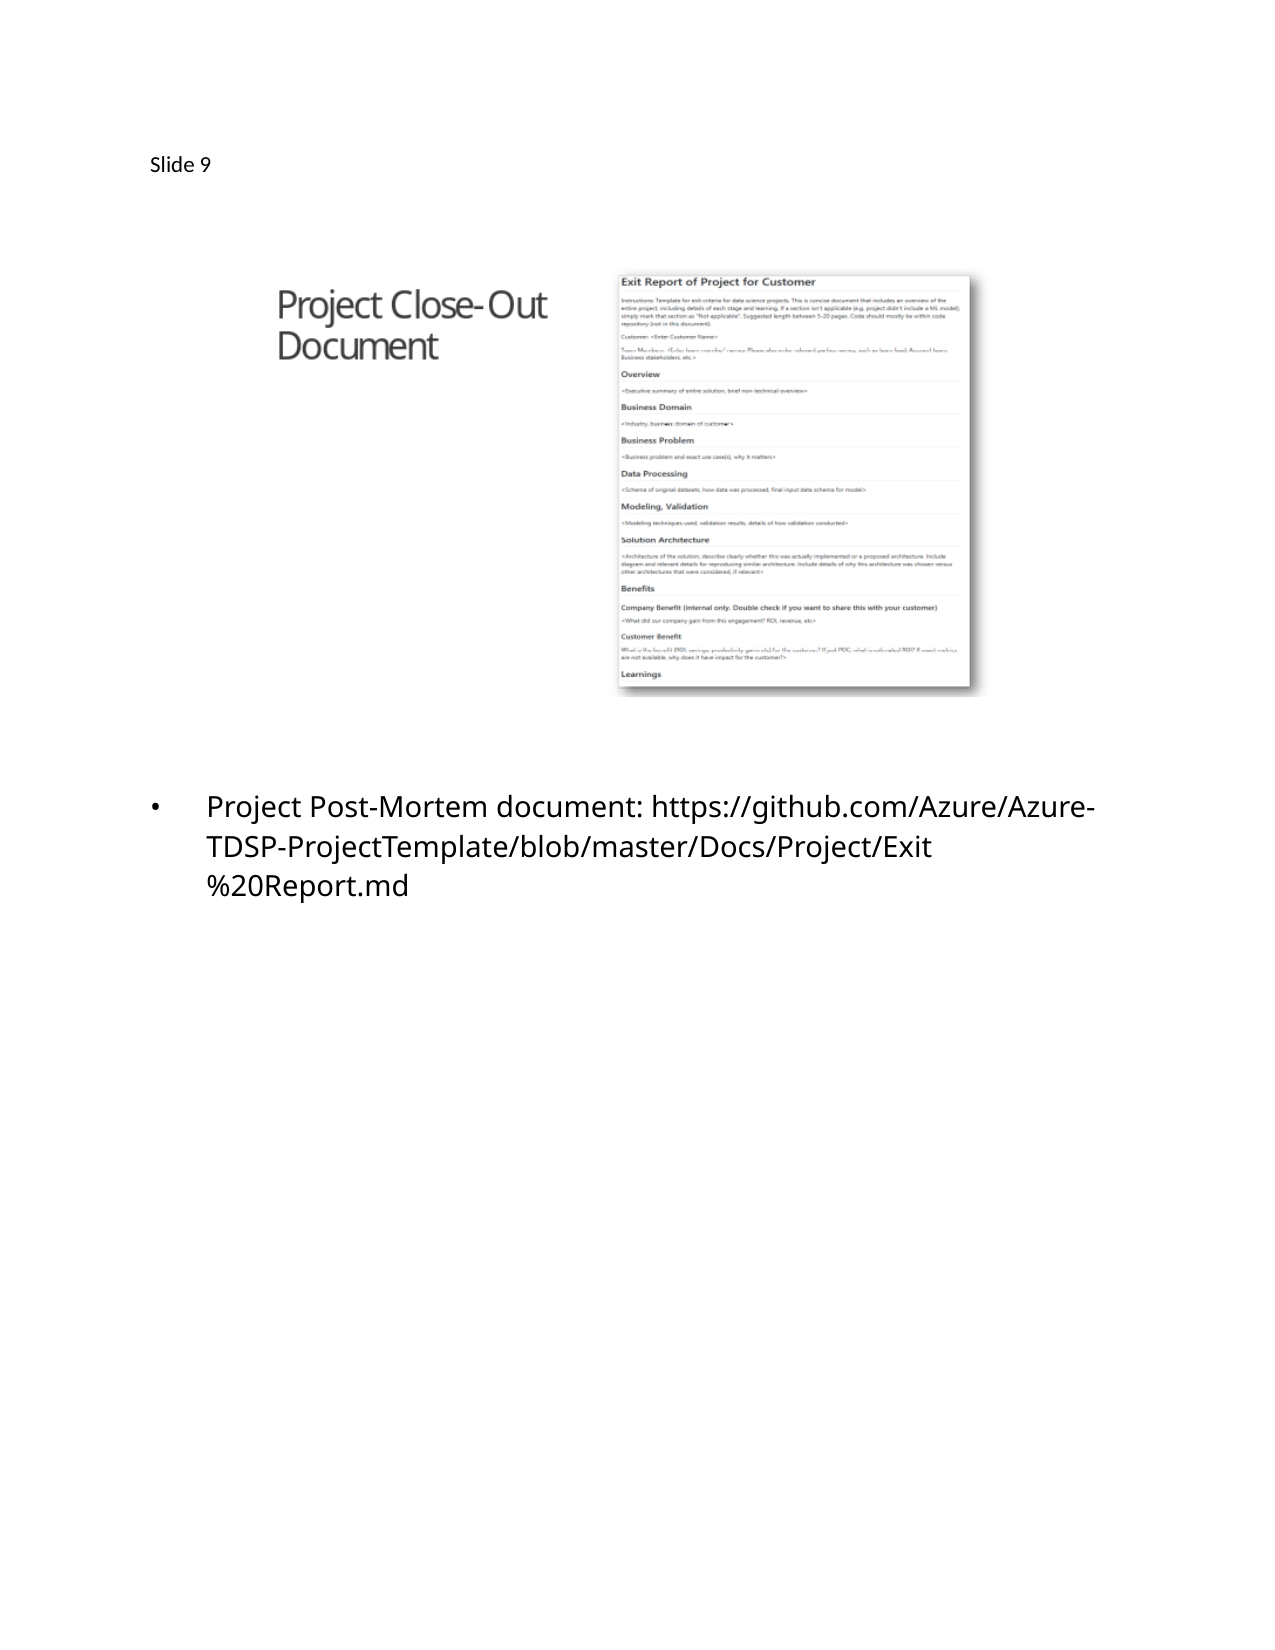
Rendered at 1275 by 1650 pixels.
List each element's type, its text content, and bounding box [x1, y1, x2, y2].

list Project Post-Mortem document: https://github.com/Azure/Azure-TDSP-ProjectTemplate/blob/master/Docs/Project/Exit%20Report.md [150, 786, 1125, 905]
text Slide 9 [150, 150, 1125, 178]
